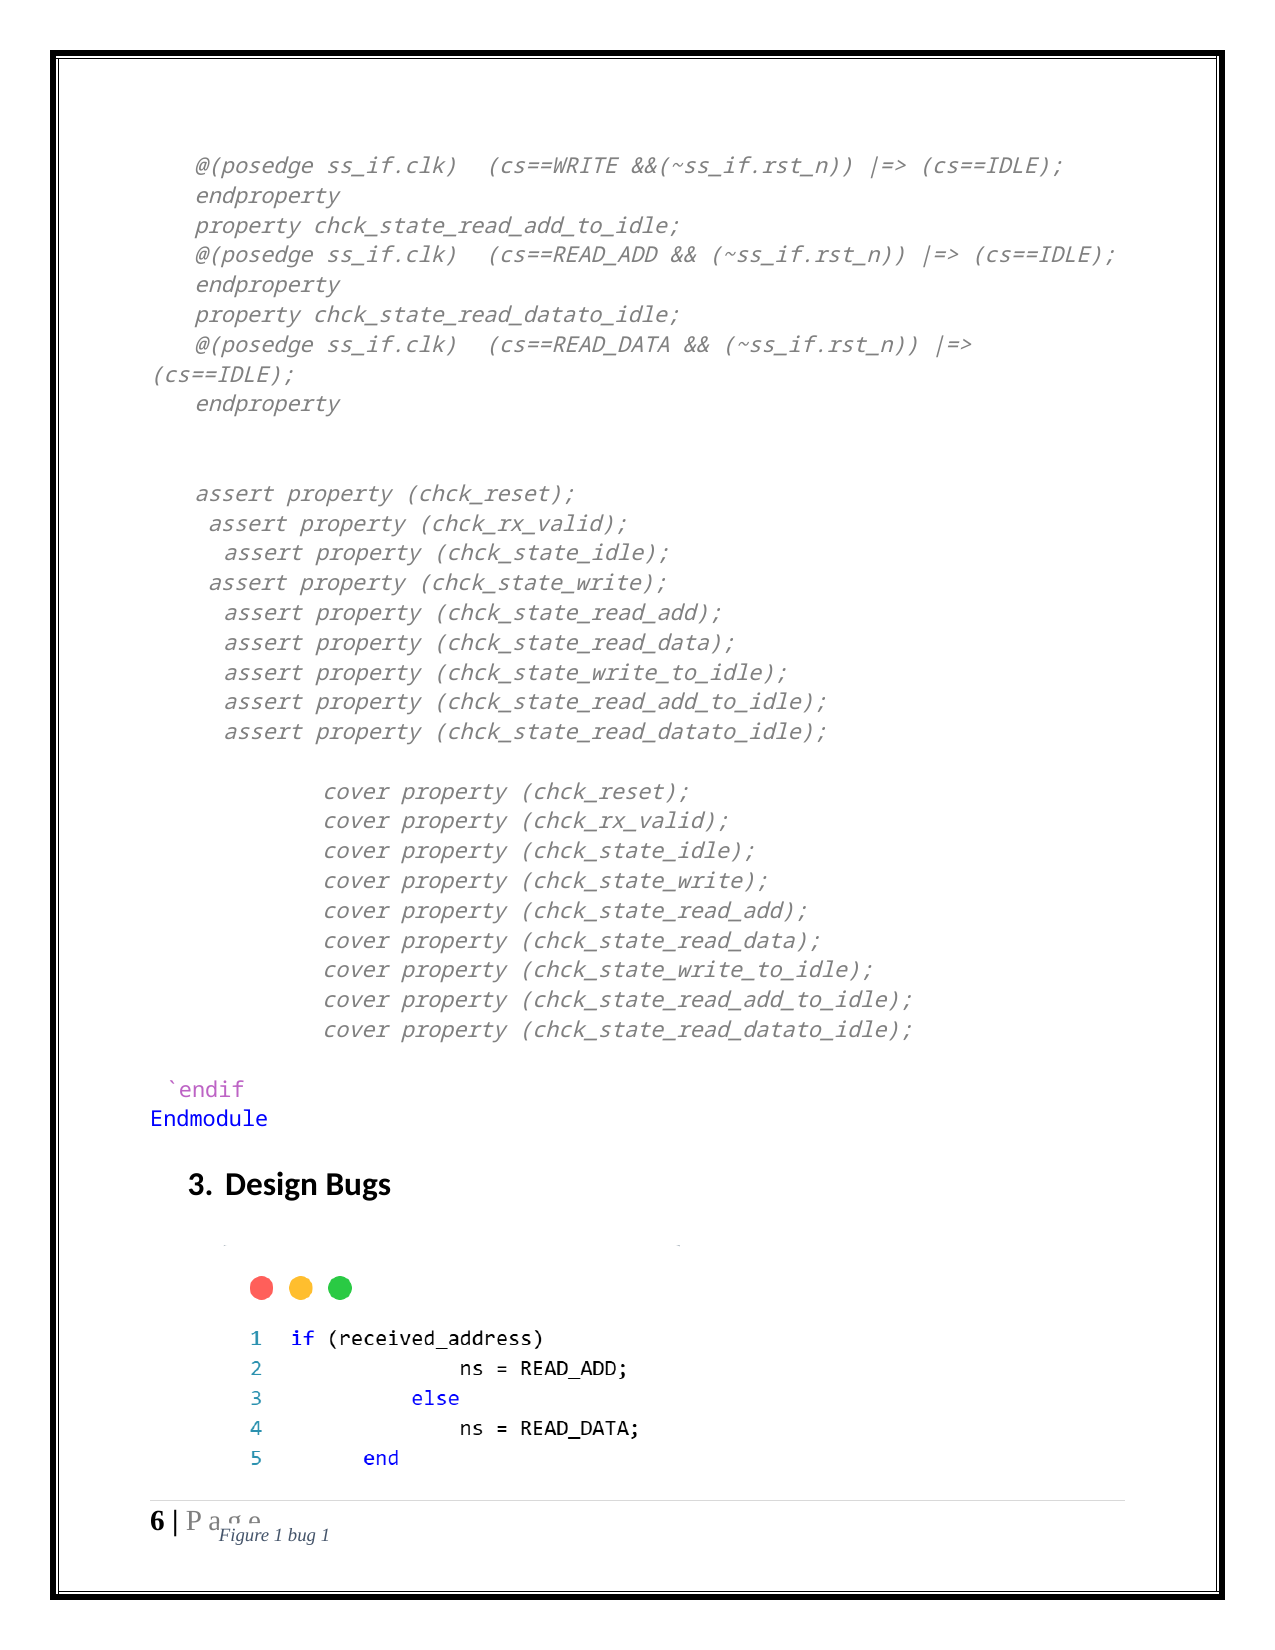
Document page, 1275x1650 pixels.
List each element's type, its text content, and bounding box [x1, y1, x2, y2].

text cover property (chck_reset); [150, 776, 1125, 805]
text @(posedge ss_if.clk) (cs==READ_DATA && (~ss_if.rst_n)) |=> (cs==IDLE); [150, 329, 1125, 388]
text endproperty [150, 388, 1125, 418]
text assert property (chck_state_read_add_to_idle); [150, 686, 1125, 716]
text assert property (chck_state_read_data); [150, 627, 1125, 656]
picture [223, 1245, 680, 1495]
list Design Bugs [187, 1163, 1125, 1204]
text @(posedge ss_if.clk) (cs==WRITE &&(~ss_if.rst_n)) |=> (cs==IDLE); [150, 150, 1125, 180]
text cover property (chck_state_read_add_to_idle); [150, 984, 1125, 1014]
text cover property (chck_state_write_to_idle); [150, 954, 1125, 984]
text Endmodule [150, 1103, 1125, 1133]
text `endif [150, 1073, 1125, 1103]
text assert property (chck_state_read_add); [150, 597, 1125, 627]
text endproperty [150, 180, 1125, 209]
text assert property (chck_rx_valid); [150, 507, 1125, 537]
text endproperty [150, 269, 1125, 299]
text cover property (chck_state_idle); [150, 835, 1125, 865]
text cover property (chck_state_read_add); [150, 895, 1125, 924]
text cover property (chck_state_read_data); [150, 924, 1125, 954]
text assert property (chck_state_read_datato_idle); [150, 716, 1125, 746]
text assert property (chck_state_idle); [150, 537, 1125, 567]
text property chck_state_read_add_to_idle; [150, 209, 1125, 239]
text cover property (chck_state_read_datato_idle); [150, 1014, 1125, 1044]
text cover property (chck_rx_valid); [150, 805, 1125, 835]
text property chck_state_read_datato_idle; [150, 299, 1125, 329]
text @(posedge ss_if.clk) (cs==READ_ADD && (~ss_if.rst_n)) |=> (cs==IDLE); [150, 239, 1125, 269]
text assert property (chck_state_write); [150, 567, 1125, 597]
text assert property (chck_reset); [150, 478, 1125, 507]
text assert property (chck_state_write_to_idle); [150, 656, 1125, 686]
text cover property (chck_state_write); [150, 865, 1125, 895]
